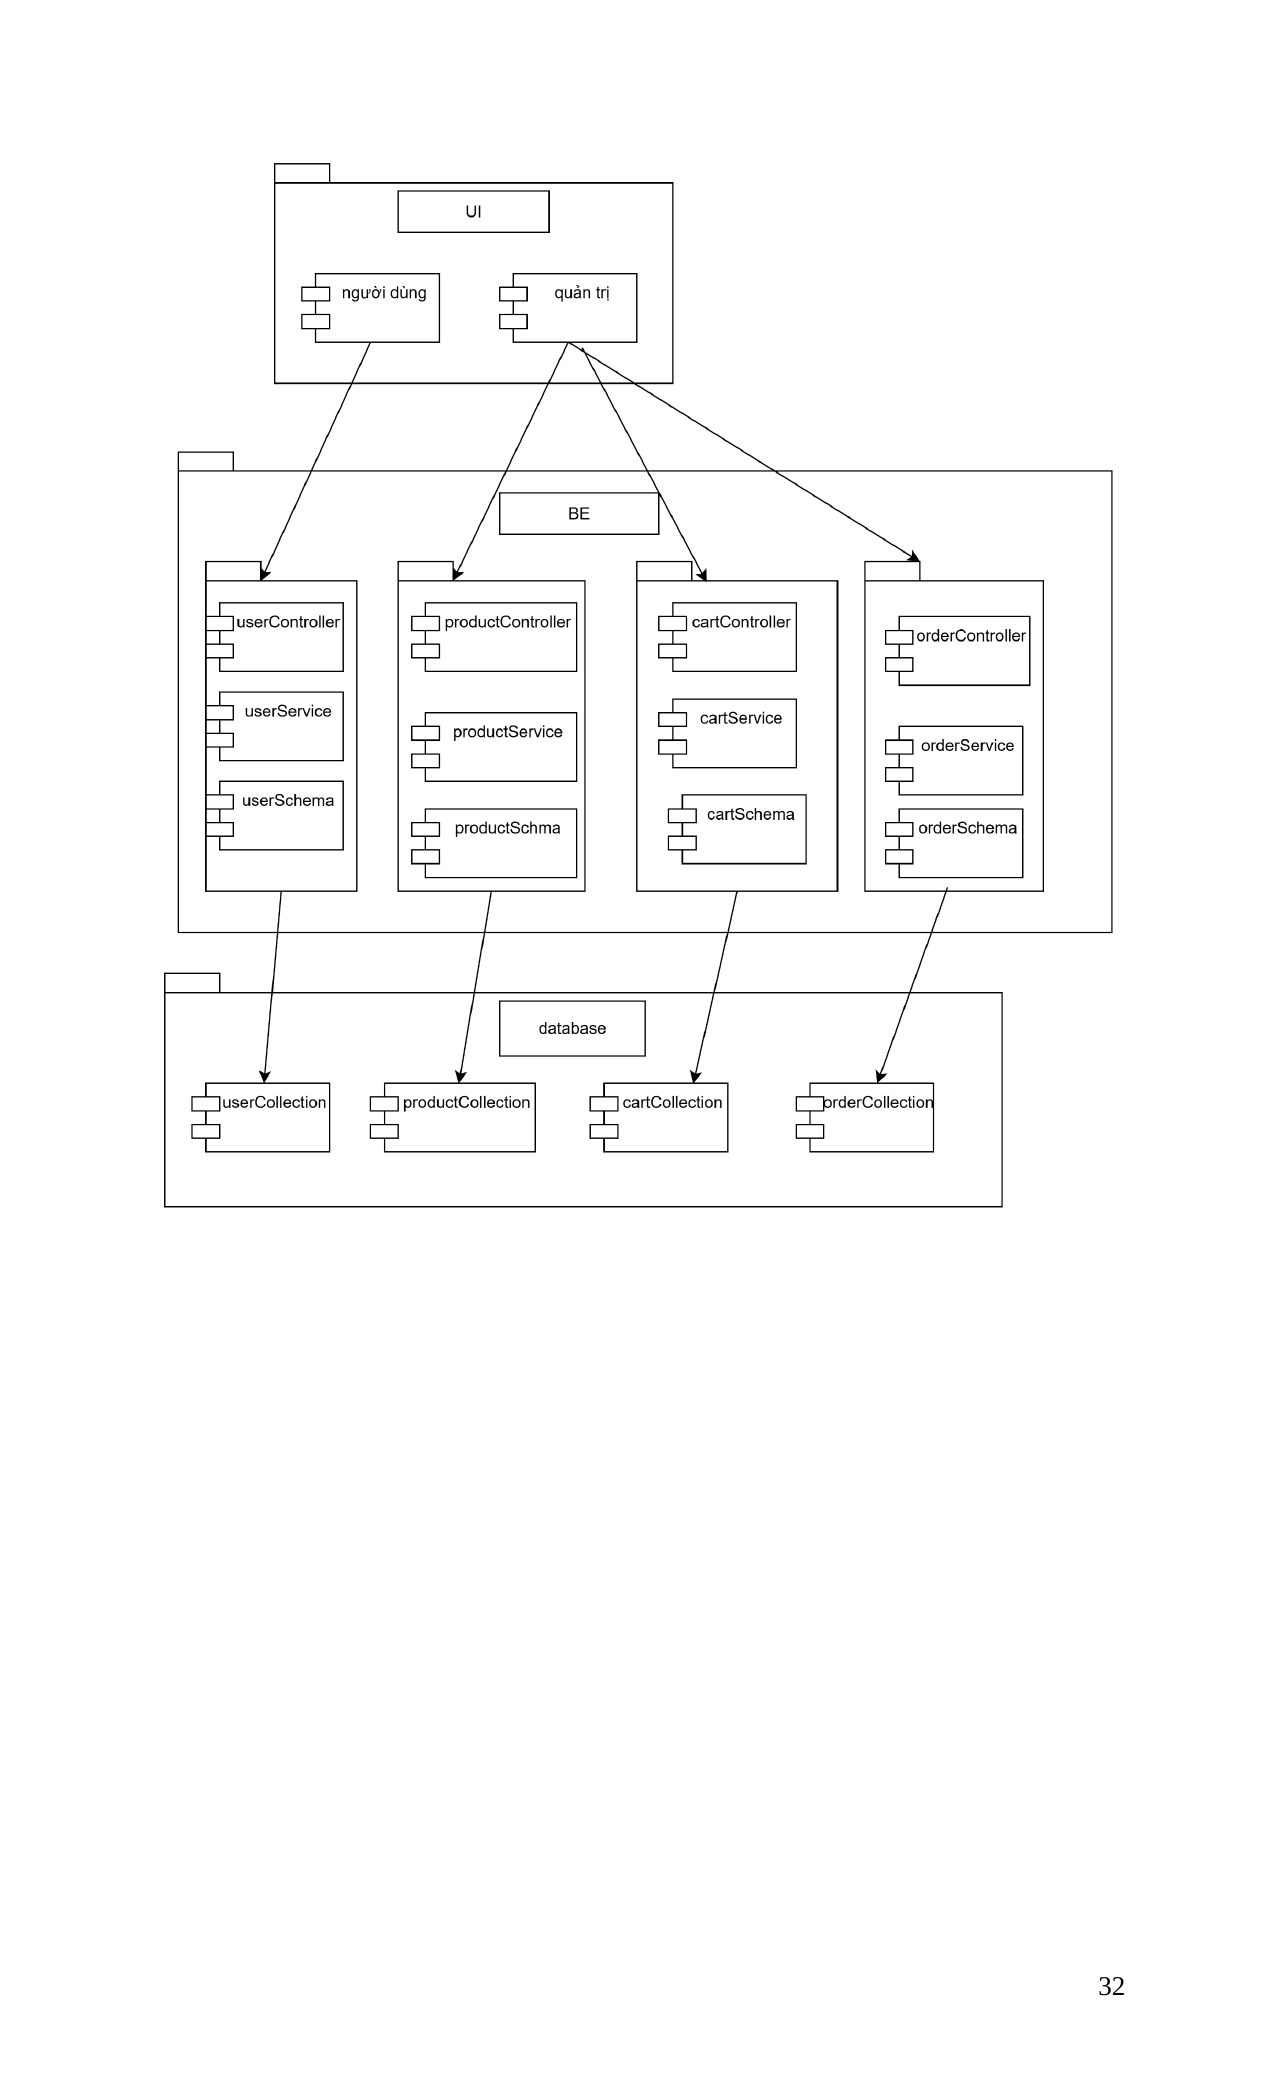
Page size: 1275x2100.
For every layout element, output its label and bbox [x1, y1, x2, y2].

picture [150, 149, 1125, 1221]
